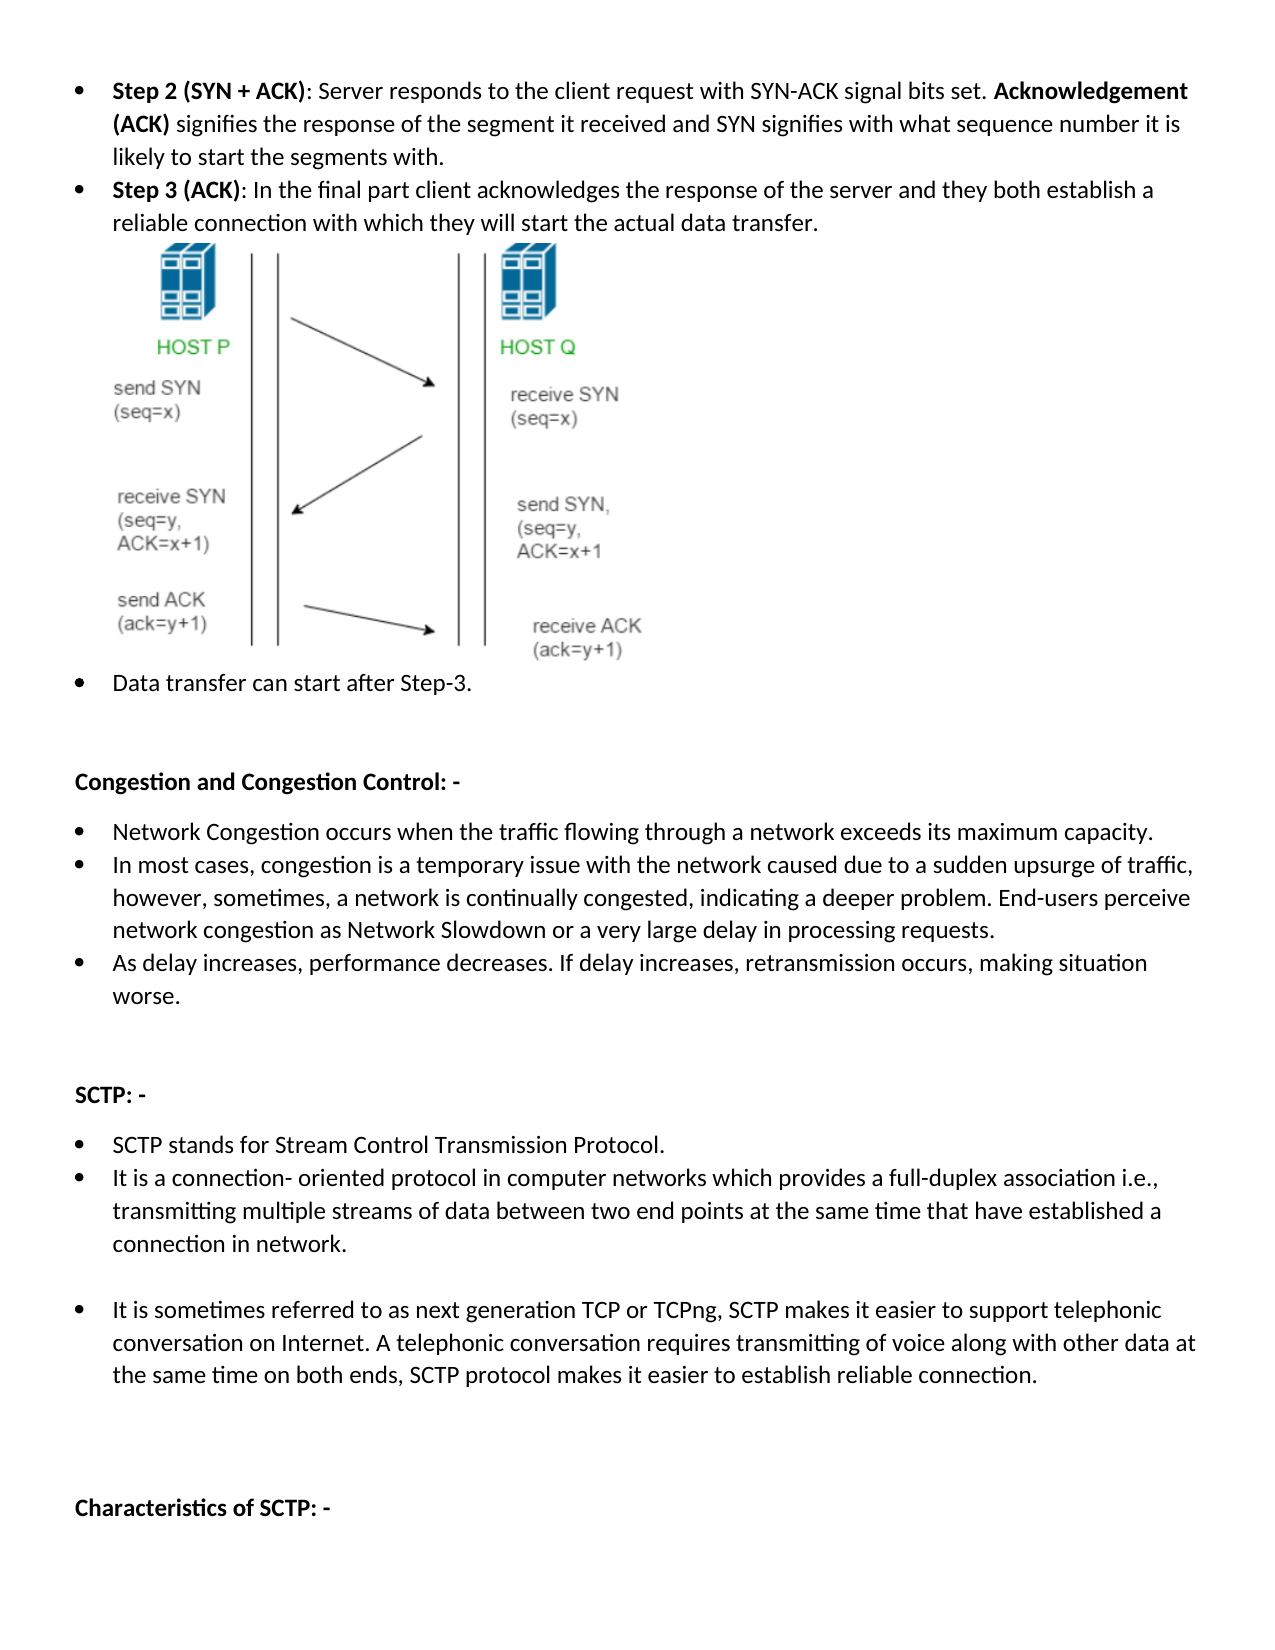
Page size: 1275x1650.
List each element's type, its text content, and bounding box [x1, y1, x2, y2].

text Characteristics of SCTP: - [75, 1492, 1200, 1522]
list SCTP stands for Stream Control Transmission Protocol. [75, 1129, 1200, 1160]
list In most cases, congestion is a temporary issue with the network caused due to a sudden upsurge of traffic, however, sometimes, a network is continually congested, indicating a deeper problem. End-users perceive network congestion as Network Slowdown or a very large delay in processing requests. [75, 849, 1200, 945]
list Network Congestion occurs when the traffic flowing through a network exceeds its maximum capacity. [75, 816, 1200, 846]
list It is sometimes referred to as next generation TCP or TCPng, SCTP makes it easier to support telephonic conversation on Internet. A telephonic conversation requires transmitting of voice along with other data at the same time on both ends, SCTP protocol makes it easier to establish reliable connection. [75, 1294, 1200, 1390]
list As delay increases, performance decreases. If delay increases, retransmission occurs, making situation worse. [75, 948, 1200, 1011]
list Step 3 (ACK): In the final part client acknowledges the response of the server and they both establish a reliable connection with which they will start the actual data transfer. [75, 174, 1200, 237]
list It is a connection- oriented protocol in computer networks which provides a full-duplex association i.e., transmitting multiple streams of data between two end points at the same time that have established a connection in network. [75, 1162, 1200, 1258]
list Data transfer can start after Step-3. [75, 239, 1200, 698]
list Step 2 (SYN + ACK): Server responds to the client request with SYN-ACK signal bits set. Acknowledgement (ACK) signifies the response of the segment it received and SYN signifies with what sequence number it is likely to start the segments with. [75, 75, 1200, 171]
text SCTP: - [75, 1080, 1200, 1110]
text Congestion and Congestion Control: - [75, 766, 1200, 797]
